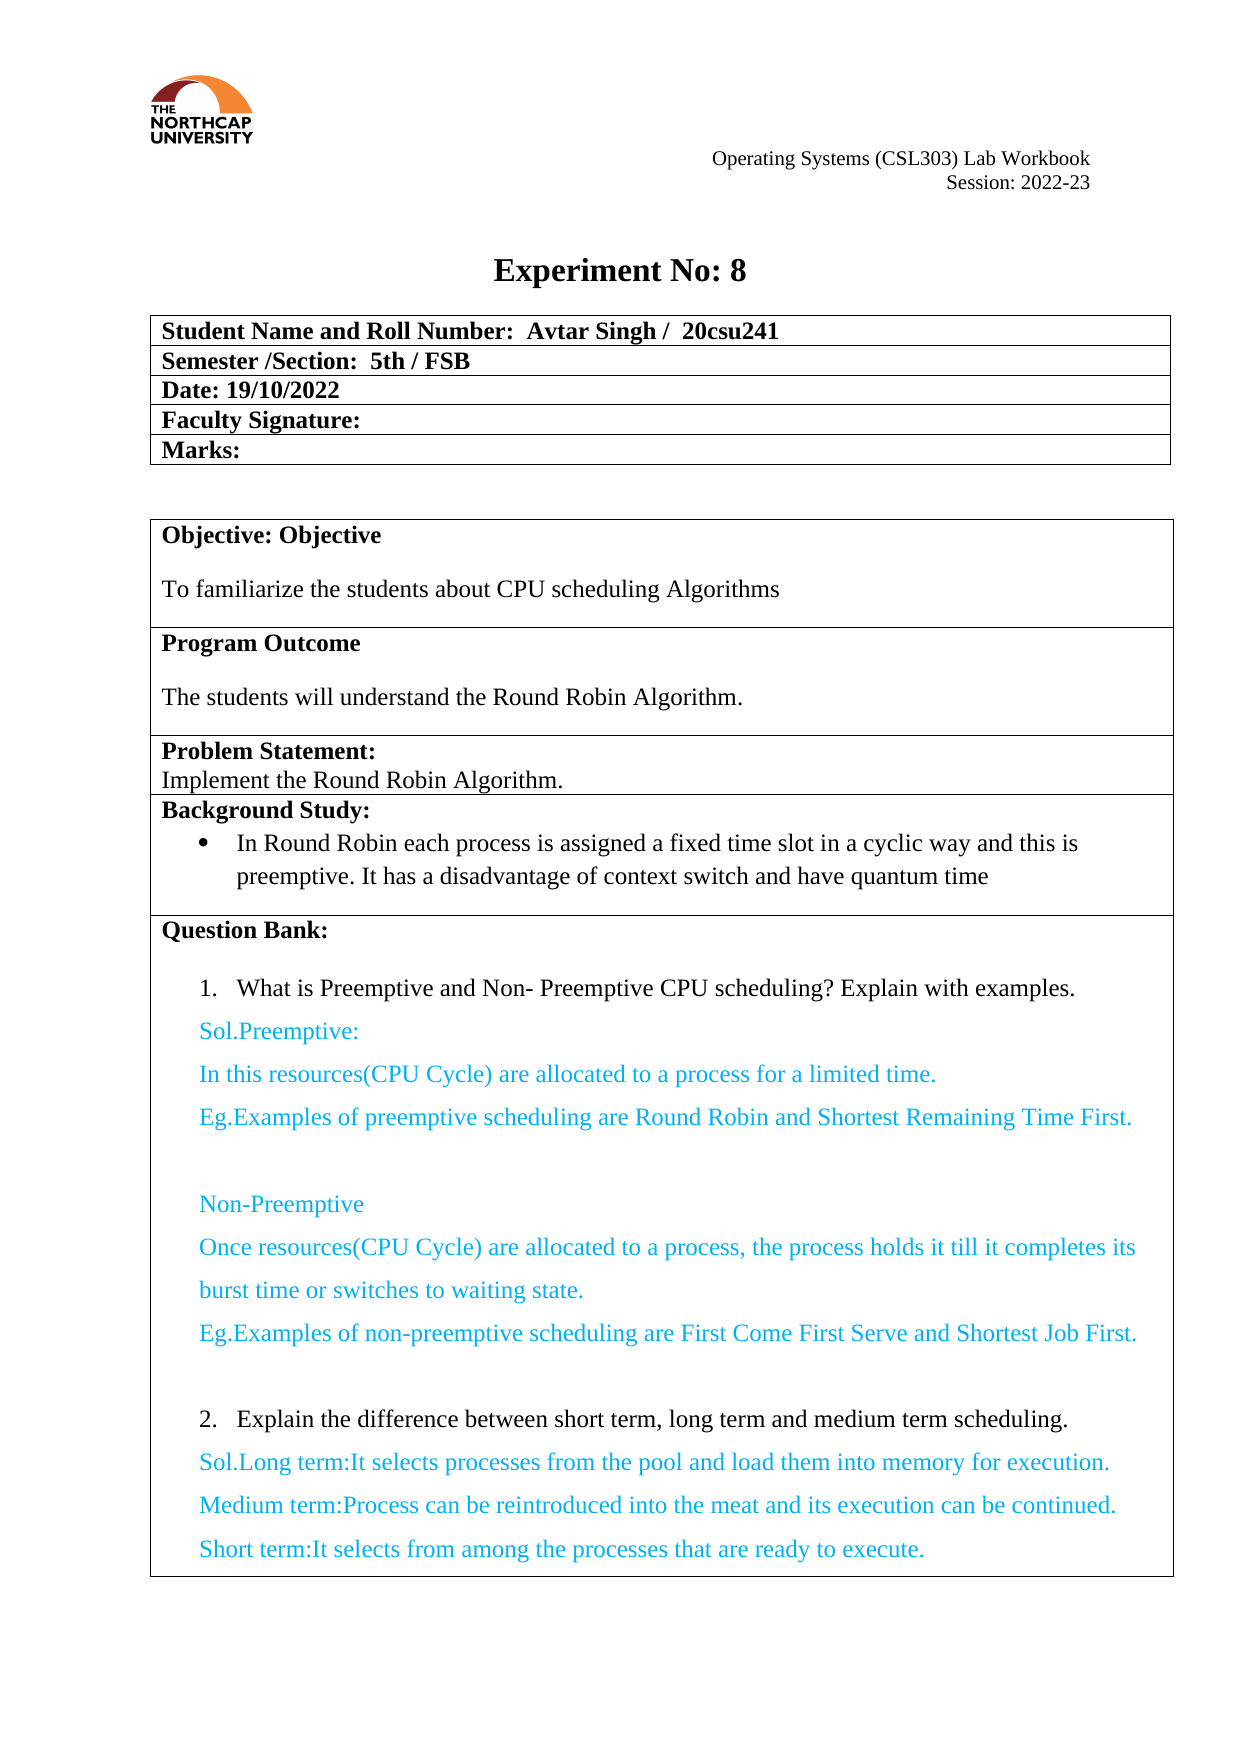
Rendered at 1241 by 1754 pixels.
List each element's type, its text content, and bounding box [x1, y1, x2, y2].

table_cell Faculty Signature: [151, 405, 1170, 434]
table_header Student Name and Roll Number: Avtar Singh / 20csu241 [151, 316, 1170, 345]
table_cell Background Study: In Round Robin each process is assigned a fixed time slot in a cyclic way and this is preemptive. It has a disadvantage of context switch and have quantum time [151, 795, 1173, 914]
table_cell Program Outcome The students will understand the Round Robin Algorithm. [151, 628, 1173, 735]
table_cell Marks: [151, 435, 1170, 464]
table_cell Problem Statement: Implement the Round Robin Algorithm. [151, 736, 1173, 794]
table_cell Semester /Section: 5th / FSB [151, 346, 1170, 374]
text Experiment No: 8 [150, 250, 1090, 288]
picture [403, 1239, 408, 1250]
picture [150, 73, 254, 146]
table_header Objective: Objective To familiarize the students about CPU scheduling Algorithms [151, 520, 1173, 627]
table_cell Date: 19/10/2022 [151, 376, 1170, 404]
